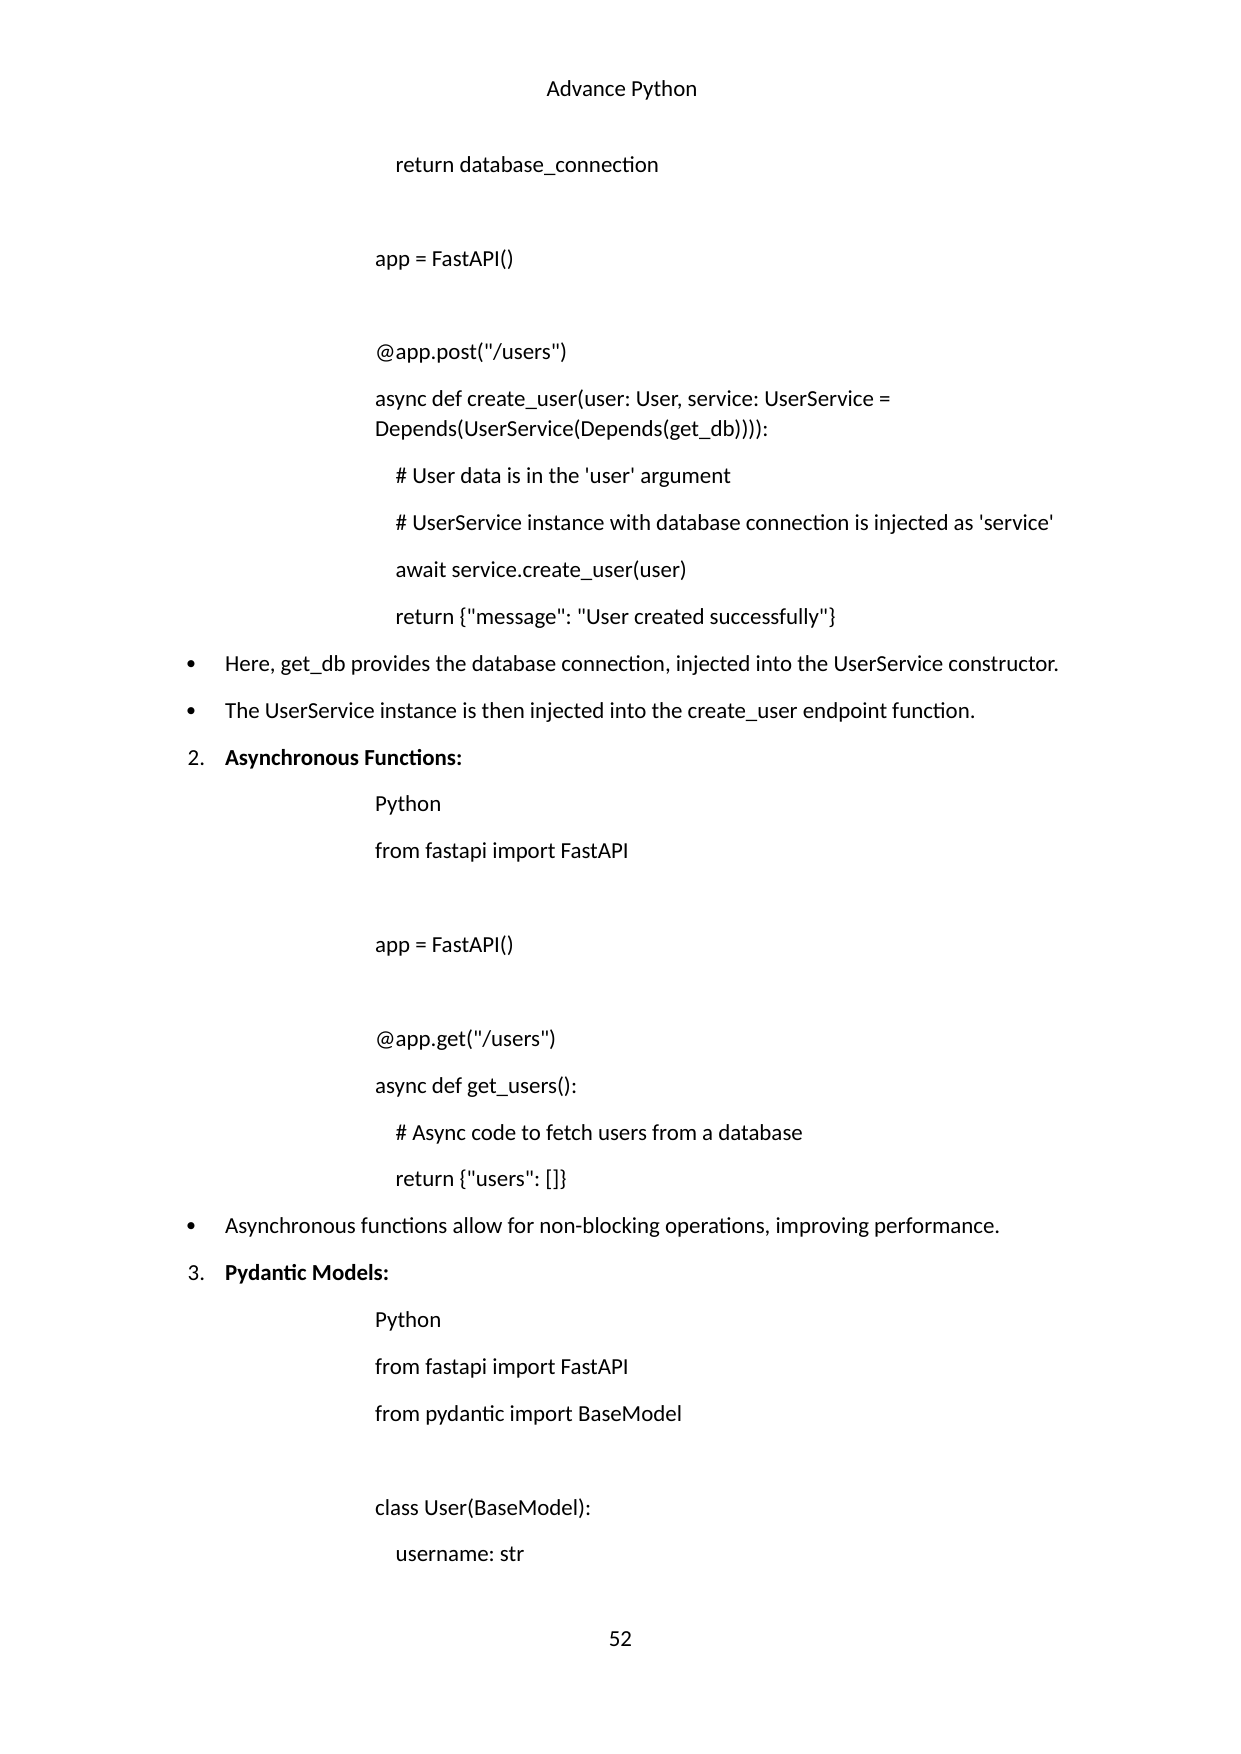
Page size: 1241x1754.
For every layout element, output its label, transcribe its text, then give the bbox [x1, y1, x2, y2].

text class User(BaseModel): [375, 1493, 1090, 1521]
text # User data is in the 'user' argument [375, 461, 1090, 489]
text from fastapi import FastAPI [375, 836, 1090, 864]
text from fastapi import FastAPI [375, 1352, 1090, 1380]
text Python [375, 789, 1090, 818]
text # Async code to fetch users from a database [375, 1118, 1090, 1146]
text app = FastAPI() [375, 244, 1090, 272]
list Pydantic Models: [187, 1258, 1090, 1286]
text app = FastAPI() [375, 930, 1090, 958]
text @app.get("/users") [375, 1024, 1090, 1052]
list Asynchronous Functions: [187, 743, 1090, 771]
text Python [375, 1305, 1090, 1333]
list Here, get_db provides the database connection, injected into the UserService constructor. [187, 649, 1090, 677]
text await service.create_user(user) [375, 555, 1090, 583]
text username: str [375, 1539, 1090, 1568]
text return {"users": []} [375, 1164, 1090, 1193]
text async def get_users(): [375, 1071, 1090, 1099]
list Asynchronous functions allow for non-blocking operations, improving performance. [187, 1211, 1090, 1239]
list The UserService instance is then injected into the create_user endpoint function. [187, 696, 1090, 724]
text @app.post("/users") [375, 337, 1090, 366]
text return {"message": "User created successfully"} [375, 602, 1090, 630]
text async def create_user(user: User, service: UserService = Depends(UserService(Depends(get_db)))): [375, 384, 1090, 443]
text from pydantic import BaseModel [375, 1399, 1090, 1427]
text return database_connection [375, 150, 1090, 178]
text # UserService instance with database connection is injected as 'service' [375, 508, 1090, 536]
